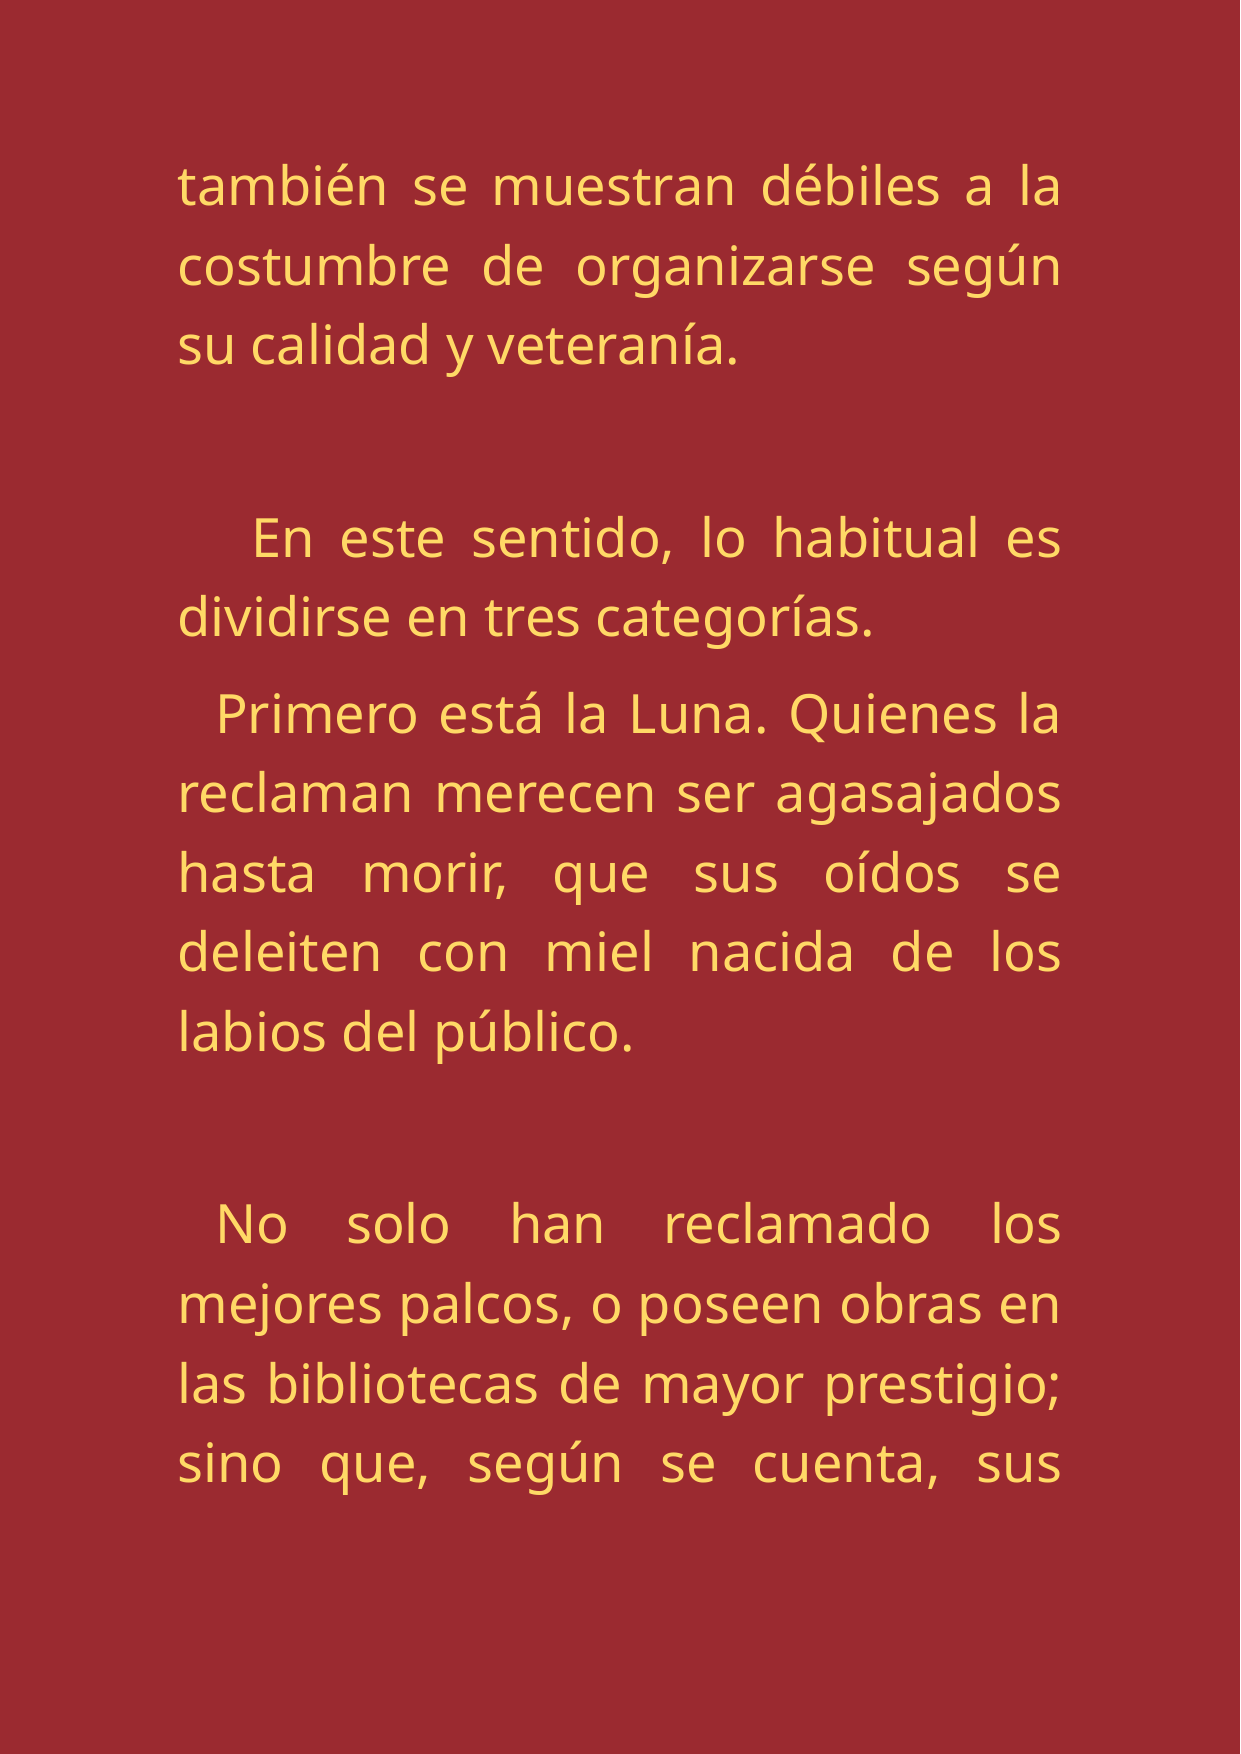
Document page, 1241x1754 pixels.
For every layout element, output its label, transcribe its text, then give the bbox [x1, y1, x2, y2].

text En este sentido, lo habitual es dividirse en tres categorías. [177, 499, 1063, 653]
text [177, 1186, 1063, 1498]
text Primero está la Luna. Quienes la reclaman merecen ser agasajados hasta morir, que sus oídos se deleiten con miel nacida de los labios del público. [177, 675, 1063, 1067]
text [177, 148, 1063, 381]
